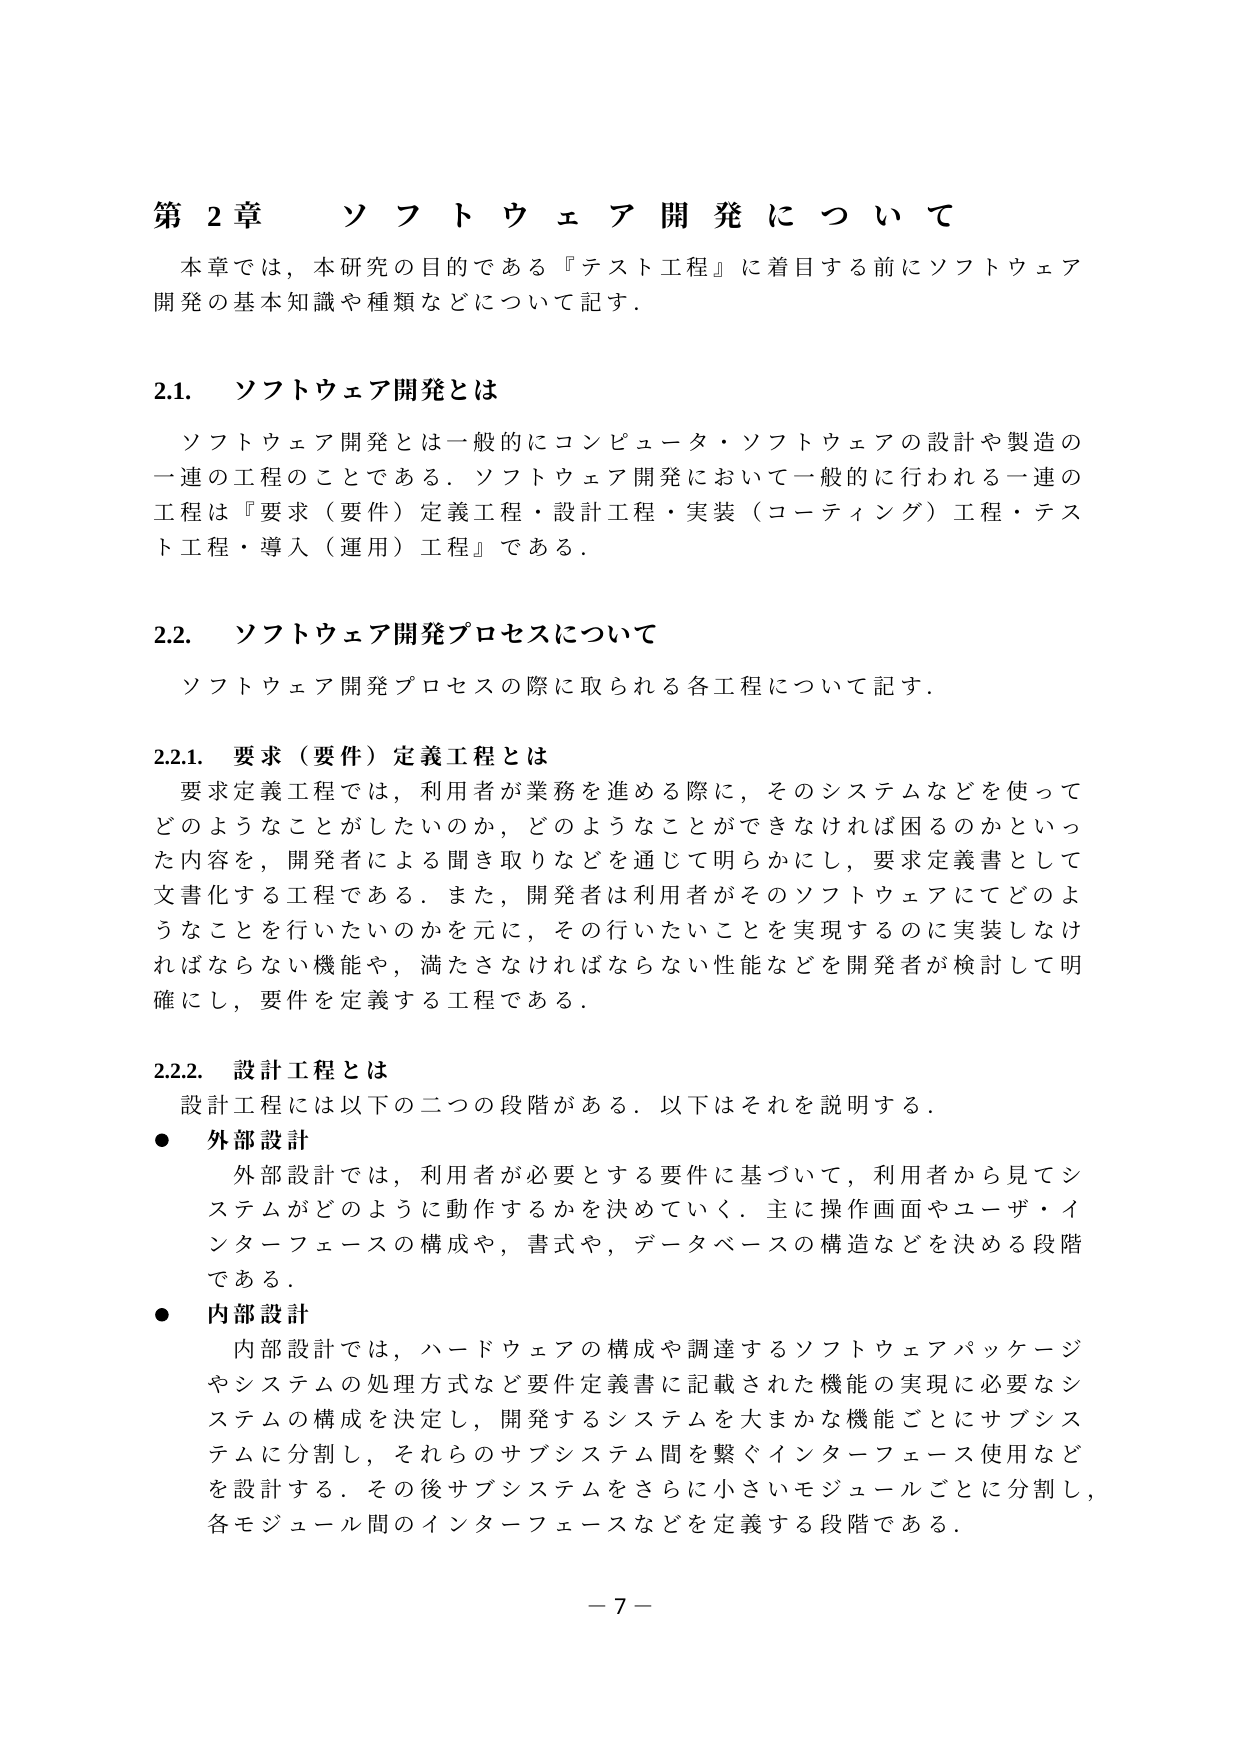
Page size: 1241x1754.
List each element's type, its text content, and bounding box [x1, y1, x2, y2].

list 外部設計 [153, 1121, 1087, 1156]
text ソフトウェア開発プロセスの際に取られる各工程について記す． [153, 668, 1087, 702]
list ソフトウェア開発とは [153, 353, 1087, 423]
text 内部設計では，ハードウェアの構成や調達するソフトウェアパッケージやシステムの処理方式など要件定義書に記載された機能の実現に必要なシステムの構成を決定し，開発するシステムを大まかな機能ごとにサブシステムに分割し，それらのサブシステム間を繋ぐインターフェース使用などを設計する．その後サブシステムをさらに小さいモジュールごとに分割し，各モジュール間のインターフェースなどを定義する段階である． [201, 1331, 1087, 1540]
text 外部設計では，利用者が必要とする要件に基づいて，利用者から見てシステムがどのように動作するかを決めていく．主に操作画面やユーザ・インターフェースの構成や，書式や，データベースの構造などを決める段階である． [201, 1156, 1087, 1296]
text 要求定義工程では，利用者が業務を進める際に，そのシステムなどを使ってどのようなことがしたいのか，どのようなことができなければ困るのかといった内容を，開発者による聞き取りなどを通じて明らかにし，要求定義書として文書化する工程である．また，開発者は利用者がそのソフトウェアにてどのようなことを行いたいのかを元に，その行いたいことを実現するのに実装しなければならない機能や，満たさなければならない性能などを開発者が検討して明確にし，要件を定義する工程である． [153, 772, 1087, 1017]
list 内部設計 [153, 1296, 1087, 1331]
subtitle ソフトウェア開発について [153, 179, 1087, 249]
text 設計工程には以下の二つの段階がある．以下はそれを説明する． [153, 1086, 1087, 1121]
list 設計工程とは [153, 1051, 1087, 1086]
text 本章では，本研究の目的である『テスト工程』に着目する前にソフトウェア開発の基本知識や種類などについて記す． [153, 249, 1087, 319]
text ソフトウェア開発とは一般的にコンピュータ・ソフトウェアの設計や製造の一連の工程のことである．ソフトウェア開発において一般的に行われる一連の工程は『要求（要件）定義工程・設計工程・実装（コーティング）工程・テスト工程・導入（運用）工程』である． [153, 423, 1087, 563]
list 要求（要件）定義工程とは [153, 737, 1087, 772]
list ソフトウェア開発プロセスについて [153, 598, 1087, 668]
